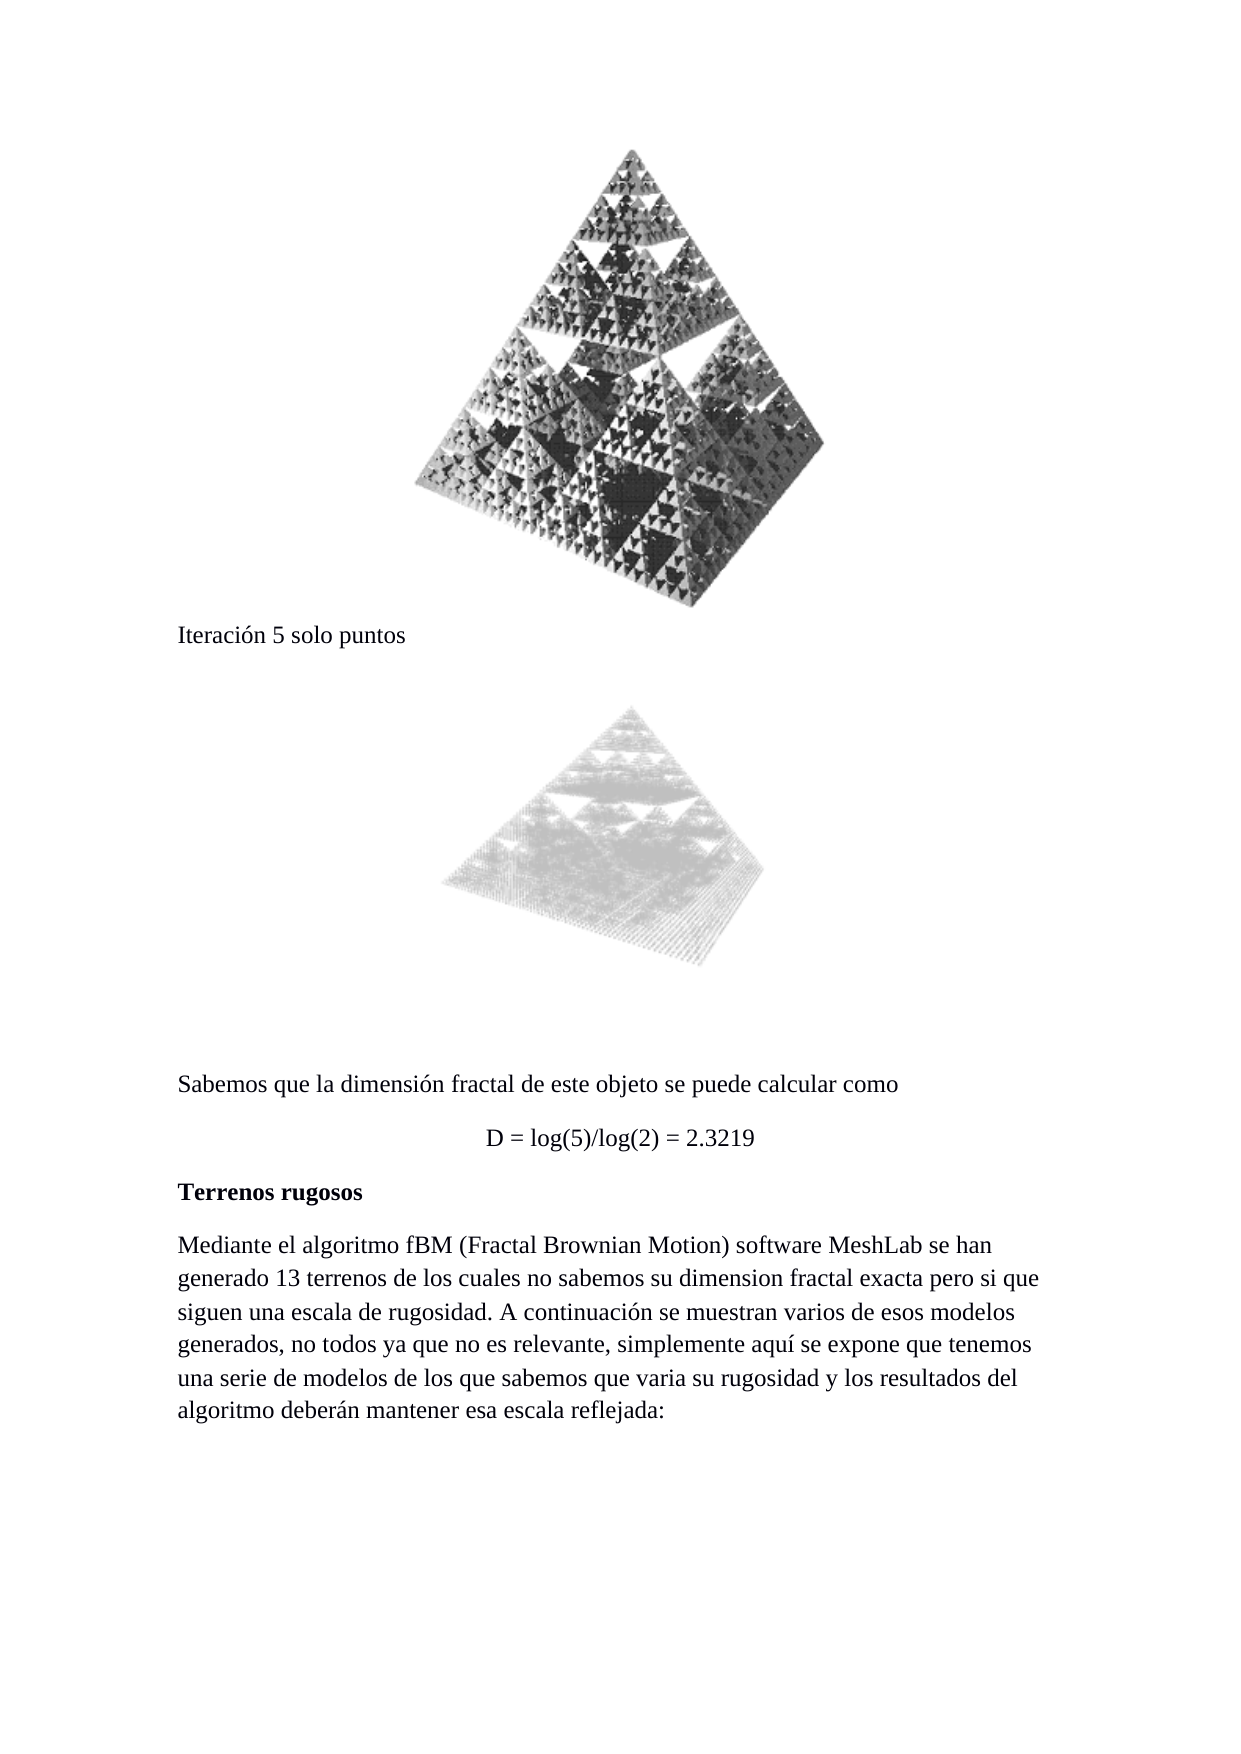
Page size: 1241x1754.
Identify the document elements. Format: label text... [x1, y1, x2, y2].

picture [413, 147, 827, 617]
picture [413, 674, 828, 991]
text Sabemos que la dimensión fractal de este objeto se puede calcular como [177, 1069, 1063, 1098]
text D = log(5)/log(2) = 2.3219 [177, 1123, 1063, 1152]
text Terrenos rugosos [177, 1177, 1063, 1205]
text Mediante el algoritmo fBM (Fractal Brownian Motion) software MeshLab se han generado 13 terrenos de los cuales no sabemos su dimension fractal exacta pero si que siguen una escala de rugosidad. A continuación se muestran varios de esos modelos generados, no todos ya que no es relevante, simplemente aquí se expone que tenemos una serie de modelos de los que sabemos que varia su rugosidad y los resultados del algoritmo deberán mantener esa escala reflejada: [177, 1231, 1063, 1424]
